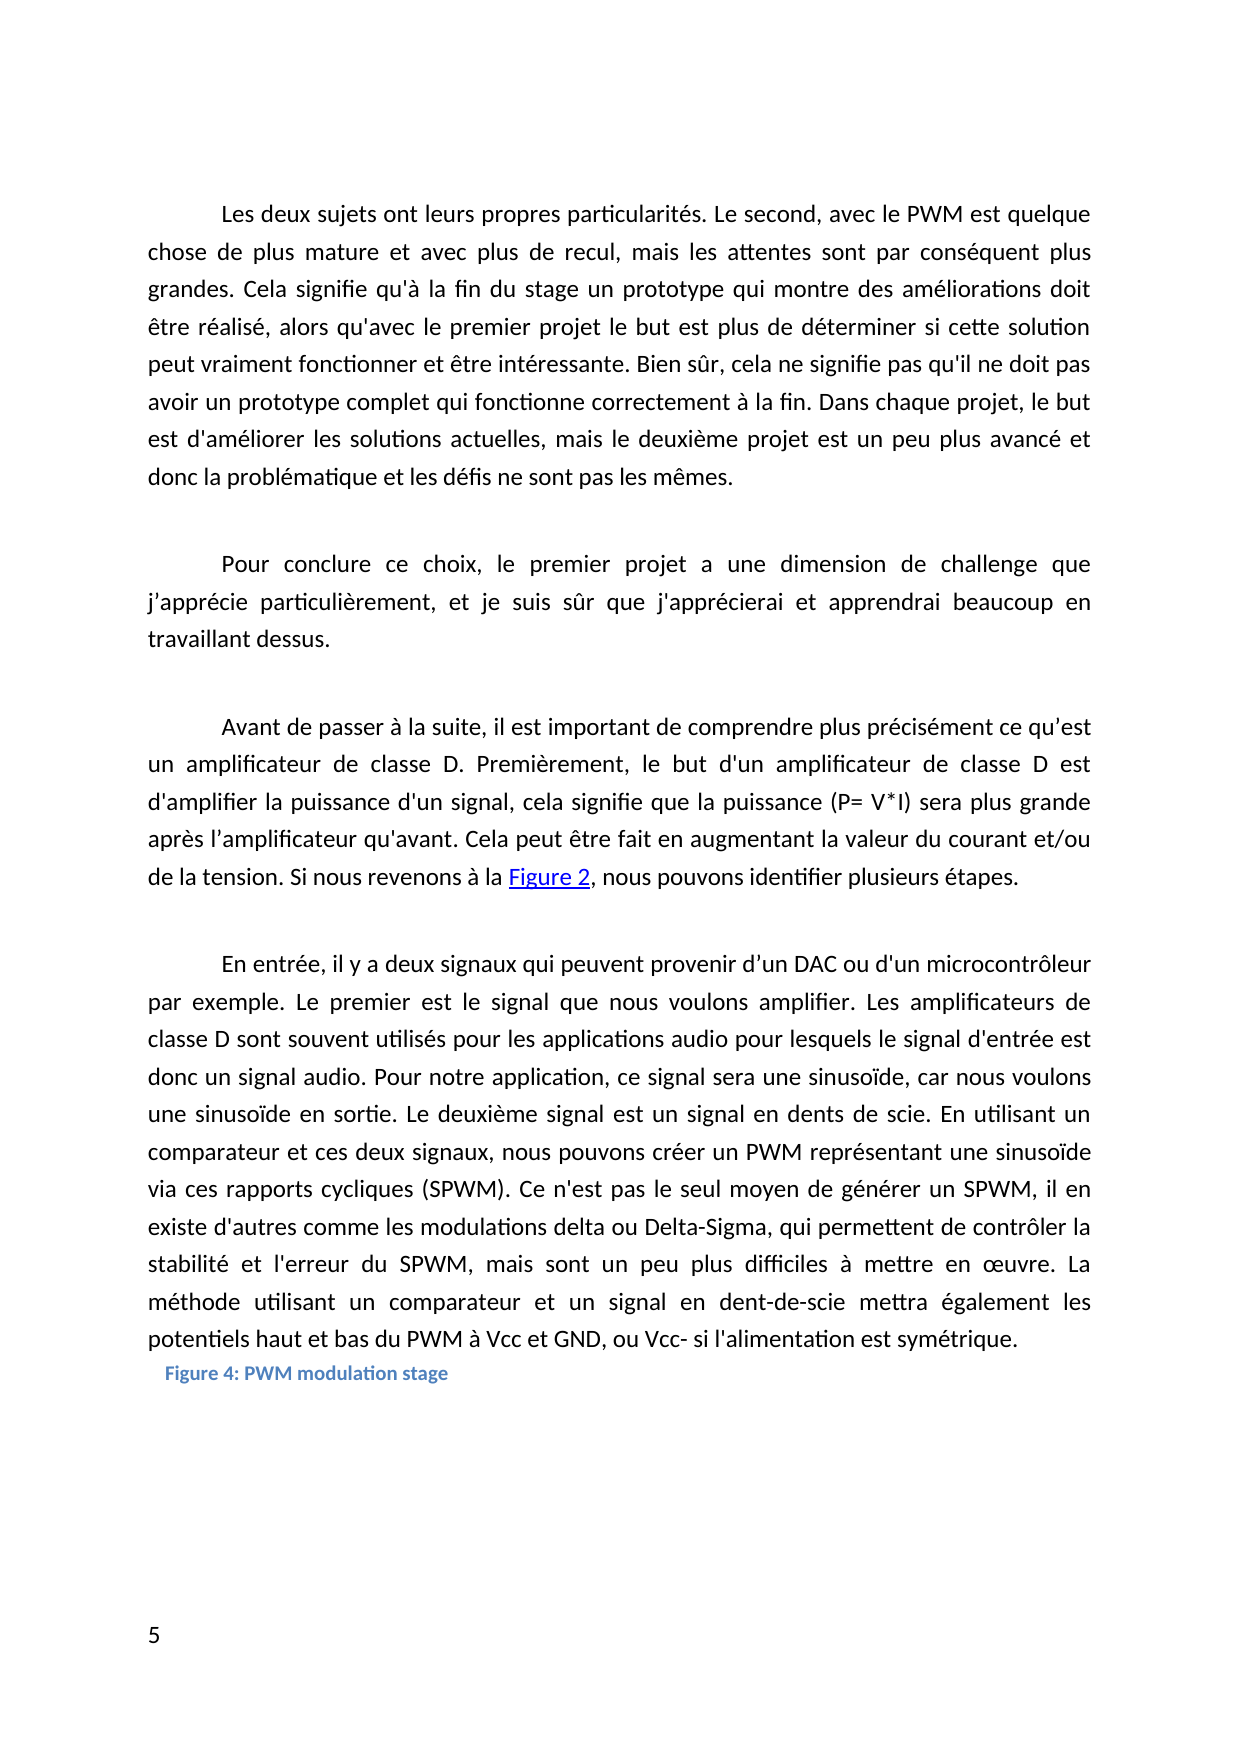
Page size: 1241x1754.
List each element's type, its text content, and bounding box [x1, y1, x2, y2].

text Les deux sujets ont leurs propres particularités. Le second, avec le PWM est quelque chose de plus mature et avec plus de recul, mais les attentes sont par conséquent plus grandes. Cela signifie qu'à la fin du stage un prototype qui montre des améliorations doit être réalisé, alors qu'avec le premier projet le but est plus de déterminer si cette solution peut vraiment fonctionner et être intéressante. Bien sûr, cela ne signifie pas qu'il ne doit pas avoir un prototype complet qui fonctionne correctement à la fin. Dans chaque projet, le but est d'améliorer les solutions actuelles, mais le deuxième projet est un peu plus avancé et donc la problématique et les défis ne sont pas les mêmes. [148, 191, 1093, 491]
text En entrée, il y a deux signaux qui peuvent provenir d’un DAC ou d'un microcontrôleur par exemple. Le premier est le signal que nous voulons amplifier. Les amplificateurs de classe D sont souvent utilisés pour les applications audio pour lesquels le signal d'entrée est donc un signal audio. Pour notre application, ce signal sera une sinusoïde, car nous voulons une sinusoïde en sortie. Le deuxième signal est un signal en dents de scie. En utilisant un comparateur et ces deux signaux, nous pouvons créer un PWM représentant une sinusoïde via ces rapports cycliques (SPWM). Ce n'est pas le seul moyen de générer un SPWM, il en existe d'autres comme les modulations delta ou Delta-Sigma, qui permettent de contrôler la stabilité et l'erreur du SPWM, mais sont un peu plus difficiles à mettre en œuvre. La méthode utilisant un comparateur et un signal en dent-de-scie mettra également les potentiels haut et bas du PWM à Vcc et GND, ou Vcc- si l'alimentation est symétrique. [148, 941, 1093, 1354]
text Avant de passer à la suite, il est important de comprendre plus précisément ce qu’est un amplificateur de classe D. Premièrement, le but d'un amplificateur de classe D est d'amplifier la puissance d'un signal, cela signifie que la puissance (P= V*I) sera plus grande après l’amplificateur qu'avant. Cela peut être fait en augmentant la valeur du courant et/ou de la tension. Si nous revenons à la Figure 2, nous pouvons identifier plusieurs étapes. [148, 704, 1093, 891]
text Pour conclure ce choix, le premier projet a une dimension de challenge que j’apprécie particulièrement, et je suis sûr que j'apprécierai et apprendrai beaucoup en travaillant dessus. [148, 541, 1093, 654]
